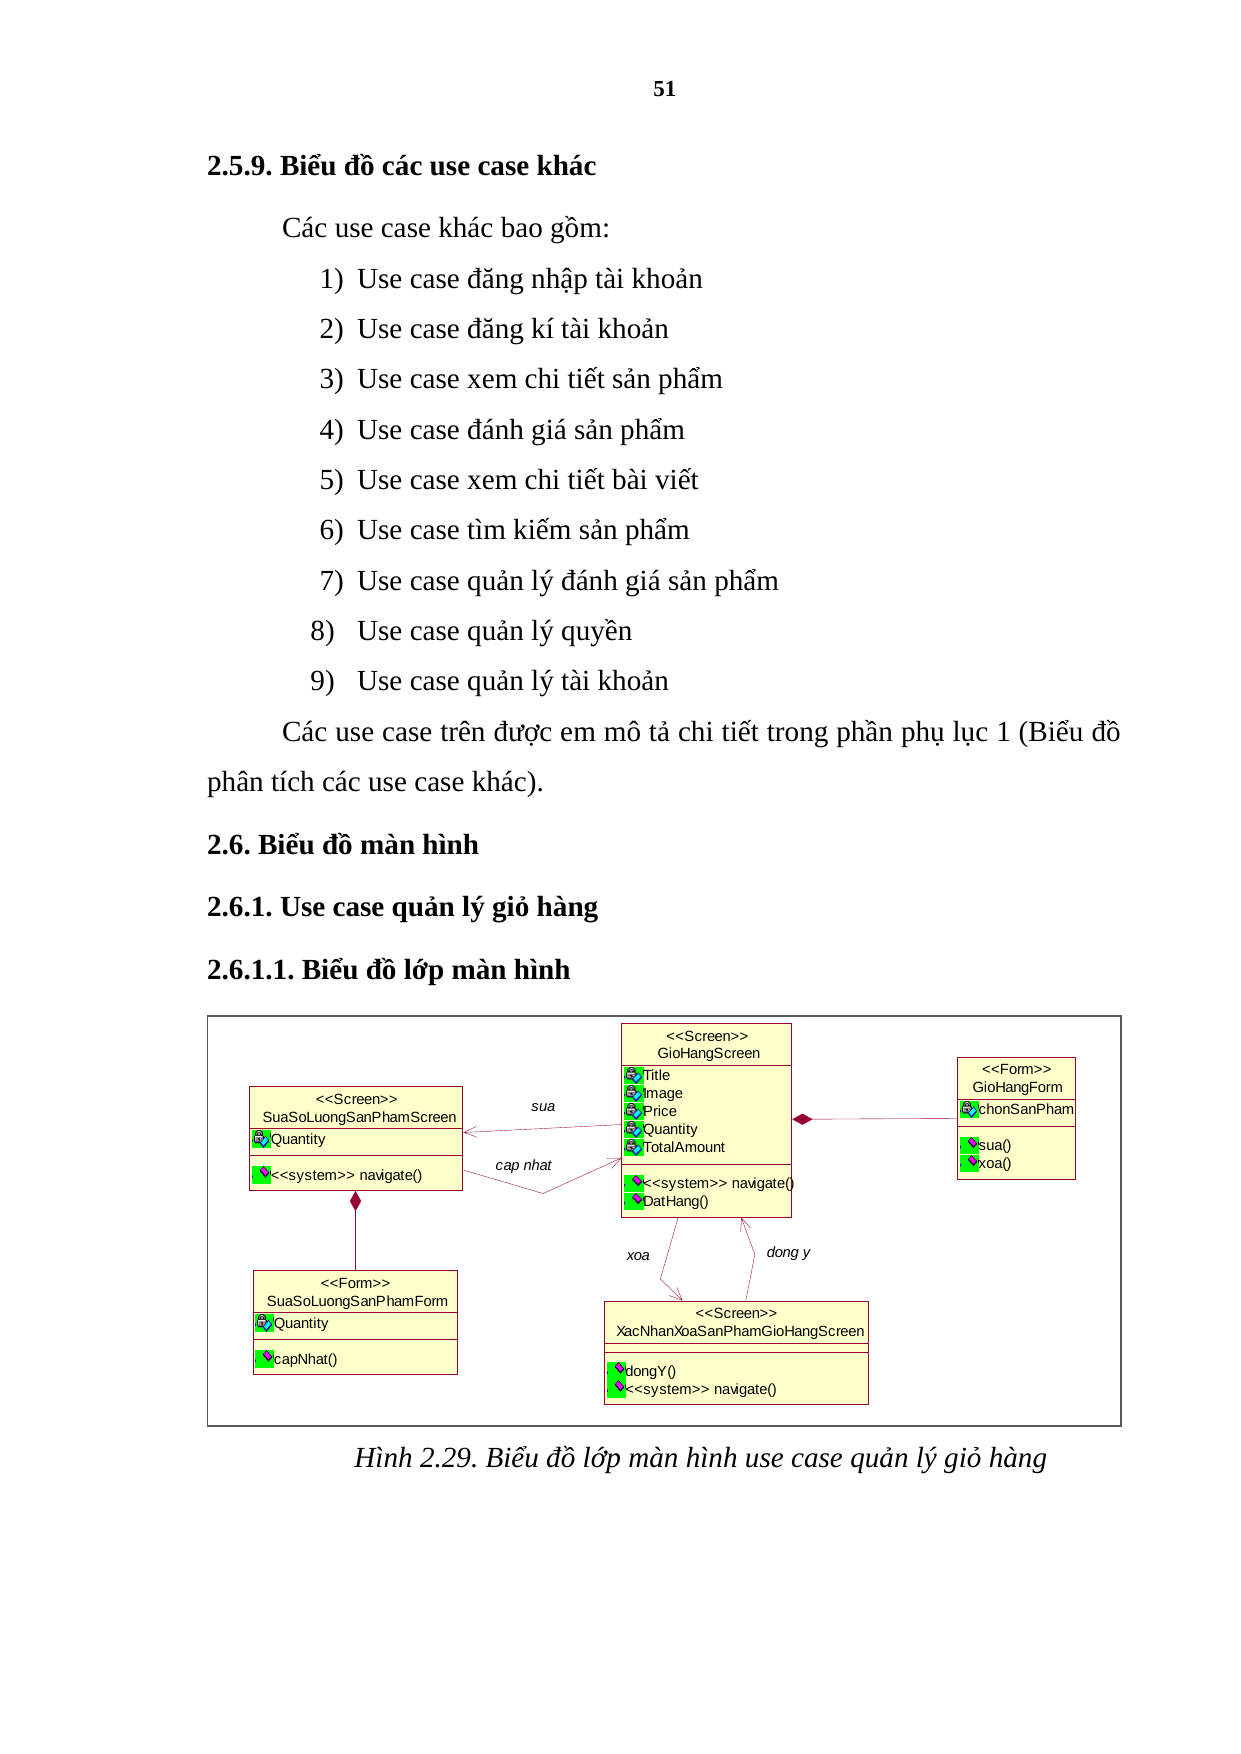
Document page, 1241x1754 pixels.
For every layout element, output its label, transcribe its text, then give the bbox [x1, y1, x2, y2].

list Use case xem chi tiết sản phẩm [319, 361, 1122, 395]
text Các use case khác bao gồm: [207, 211, 1122, 244]
subtitle Biểu đồ lớp màn hình [207, 952, 1122, 986]
subtitle Use case quản lý giỏ hàng [207, 889, 1122, 923]
list Use case quản lý quyền [310, 613, 1122, 647]
text Các use case trên được em mô tả chi tiết trong phần phụ lục 1 (Biểu đồ phân tích các use case khác). [207, 714, 1122, 797]
list Use case đăng nhập tài khoản [319, 261, 1122, 294]
text Hình 2.29. Biểu đồ lớp màn hình use case quản lý giỏ hàng [207, 1440, 1122, 1474]
list Use case quản lý đánh giá sản phẩm [319, 563, 1122, 596]
list Use case xem chi tiết bài viết [319, 462, 1122, 496]
subtitle Biểu đồ các use case khác [207, 148, 1122, 181]
list Use case quản lý tài khoản [310, 663, 1122, 697]
list Use case đánh giá sản phẩm [319, 412, 1122, 445]
list Use case tìm kiếm sản phẩm [319, 512, 1122, 546]
list Use case đăng kí tài khoản [319, 311, 1122, 345]
subtitle Biểu đồ màn hình [207, 827, 1122, 860]
